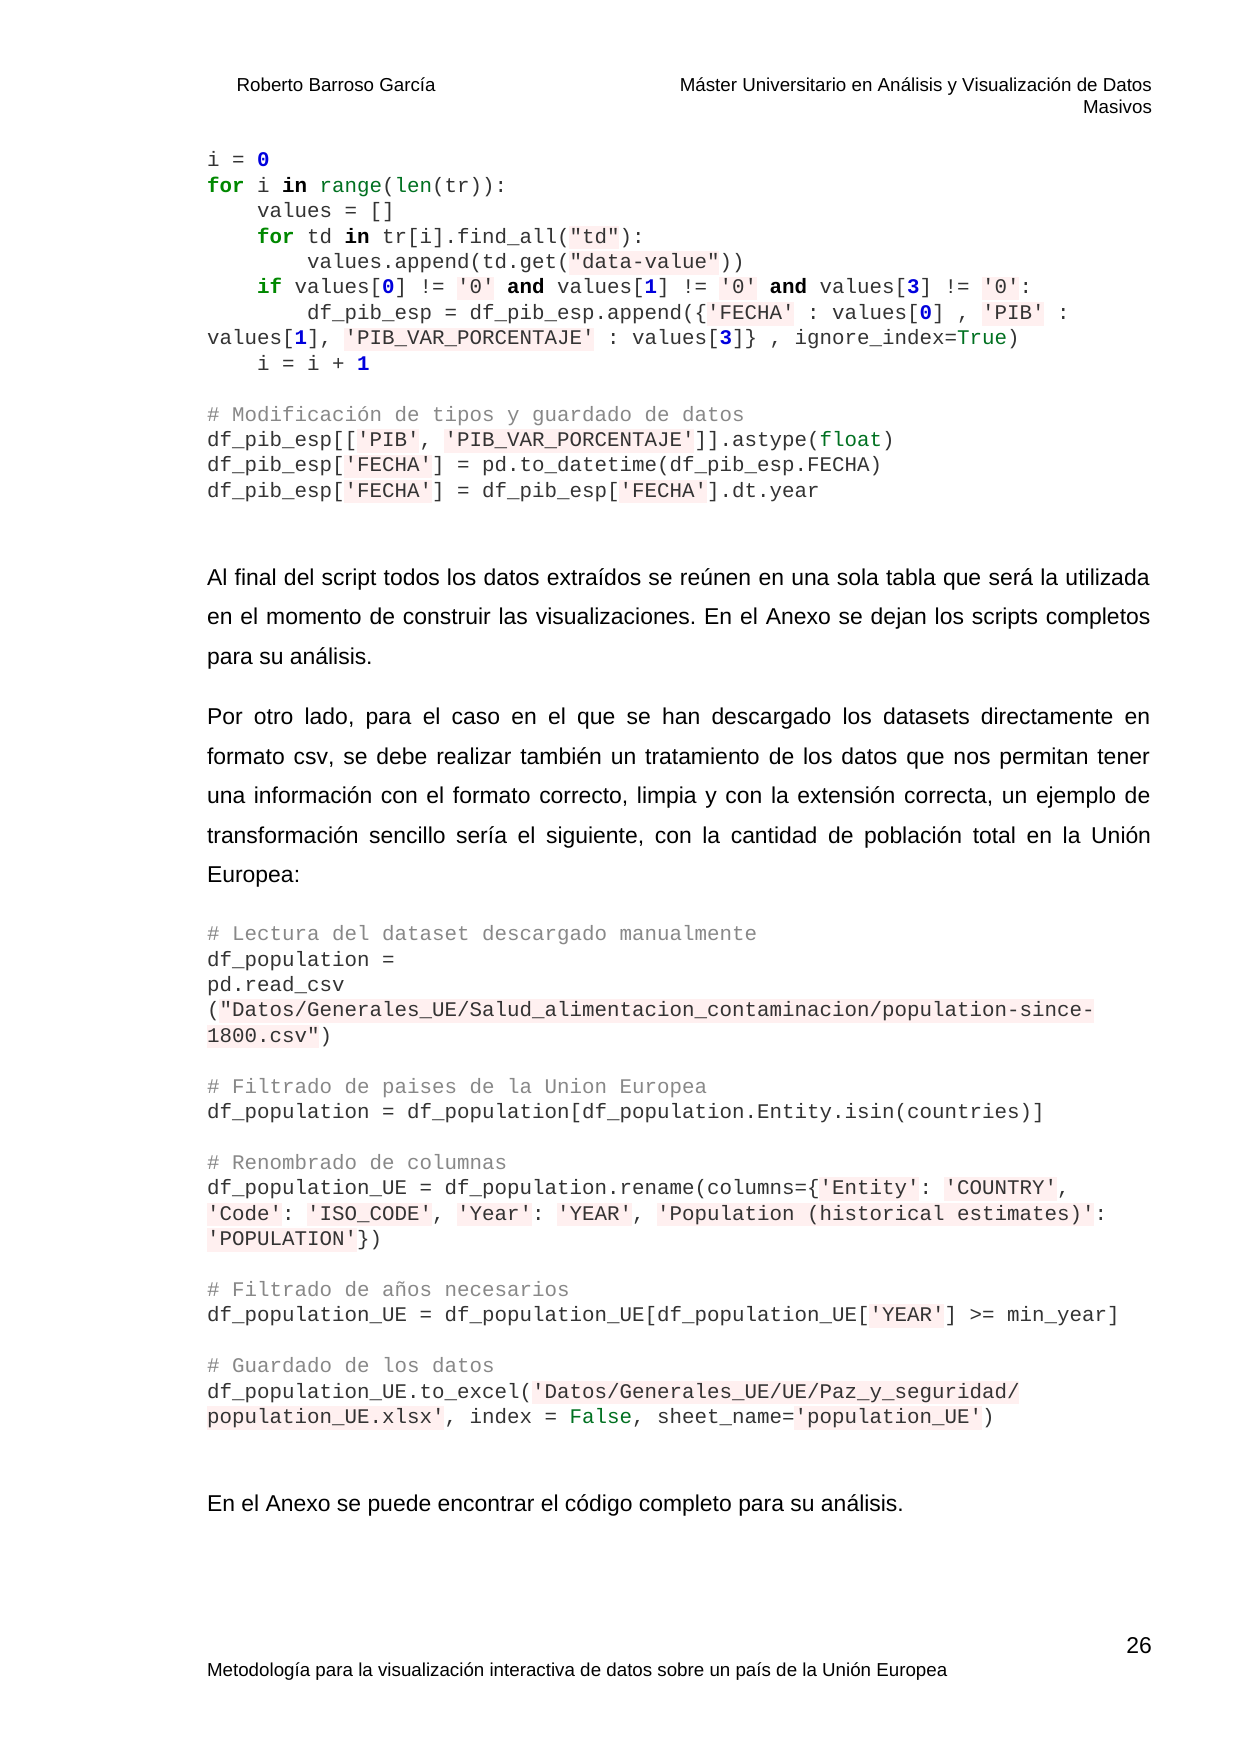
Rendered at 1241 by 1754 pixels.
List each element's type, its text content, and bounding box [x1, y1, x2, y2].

text # Lectura del dataset descargado manualmente [207, 921, 1152, 947]
text df_population = pd.read_csv("Datos/Generales_UE/Salud_alimentacion_contaminacion/population-since-1800.csv") [207, 947, 1152, 1048]
text df_population_UE.to_excel('Datos/Generales_UE/UE/Paz_y_seguridad/population_UE.xlsx', index = False, sheet_name='population_UE') [207, 1379, 1152, 1430]
text # Renombrado de columnas [207, 1150, 1152, 1176]
text df_population_UE = df_population.rename(columns={'Entity': 'COUNTRY', 'Code': 'ISO_CODE', 'Year': 'YEAR', 'Population (historical estimates)': 'POPULATION'}) [207, 1176, 1152, 1252]
text df_population = df_population[df_population.Entity.isin(countries)] [207, 1099, 1152, 1125]
text df_pib_esp['FECHA'] = pd.to_datetime(df_pib_esp.FECHA) [207, 453, 1152, 478]
text for td in tr[i].find_all("td"): [207, 224, 1152, 249]
text values.append(td.get("data-value")) [207, 249, 1152, 275]
text i = 0 [207, 148, 1152, 173]
text # Guardado de los datos [207, 1353, 1152, 1379]
text for i in range(len(tr)): [207, 173, 1152, 198]
text df_pib_esp['FECHA'] = df_pib_esp['FECHA'].dt.year [207, 478, 1152, 503]
text Al final del script todos los datos extraídos se reúnen en una sola tabla que será la utilizada en el momento de construir las visualizaciones. En el Anexo se dejan los scripts completos para su análisis. [207, 564, 1152, 669]
text values = [] [207, 198, 1152, 224]
text En el Anexo se puede encontrar el código completo para su análisis. [207, 1490, 1152, 1516]
text df_pib_esp[['PIB', 'PIB_VAR_PORCENTAJE']].astype(float) [207, 427, 1152, 453]
text # Modificación de tipos y guardado de datos [207, 402, 1152, 427]
text if values[0] != '0' and values[1] != '0' and values[3] != '0': [207, 275, 1152, 300]
text # Filtrado de paises de la Union Europea [207, 1074, 1152, 1099]
text Por otro lado, para el caso en el que se han descargado los datasets directamente en formato csv, se debe realizar también un tratamiento de los datos que nos permitan tener una información con el formato correcto, limpia y con la extensión correcta, un ejemplo de transformación sencillo sería el siguiente, con la cantidad de población total en la Unión Europea: [207, 703, 1152, 887]
text # Filtrado de años necesarios [207, 1277, 1152, 1303]
text df_population_UE = df_population_UE[df_population_UE['YEAR'] >= min_year] [207, 1303, 1152, 1328]
text i = i + 1 [207, 351, 1152, 376]
text df_pib_esp = df_pib_esp.append({'FECHA' : values[0] , 'PIB' : values[1], 'PIB_VAR_PORCENTAJE' : values[3]} , ignore_index=True) [207, 300, 1152, 351]
